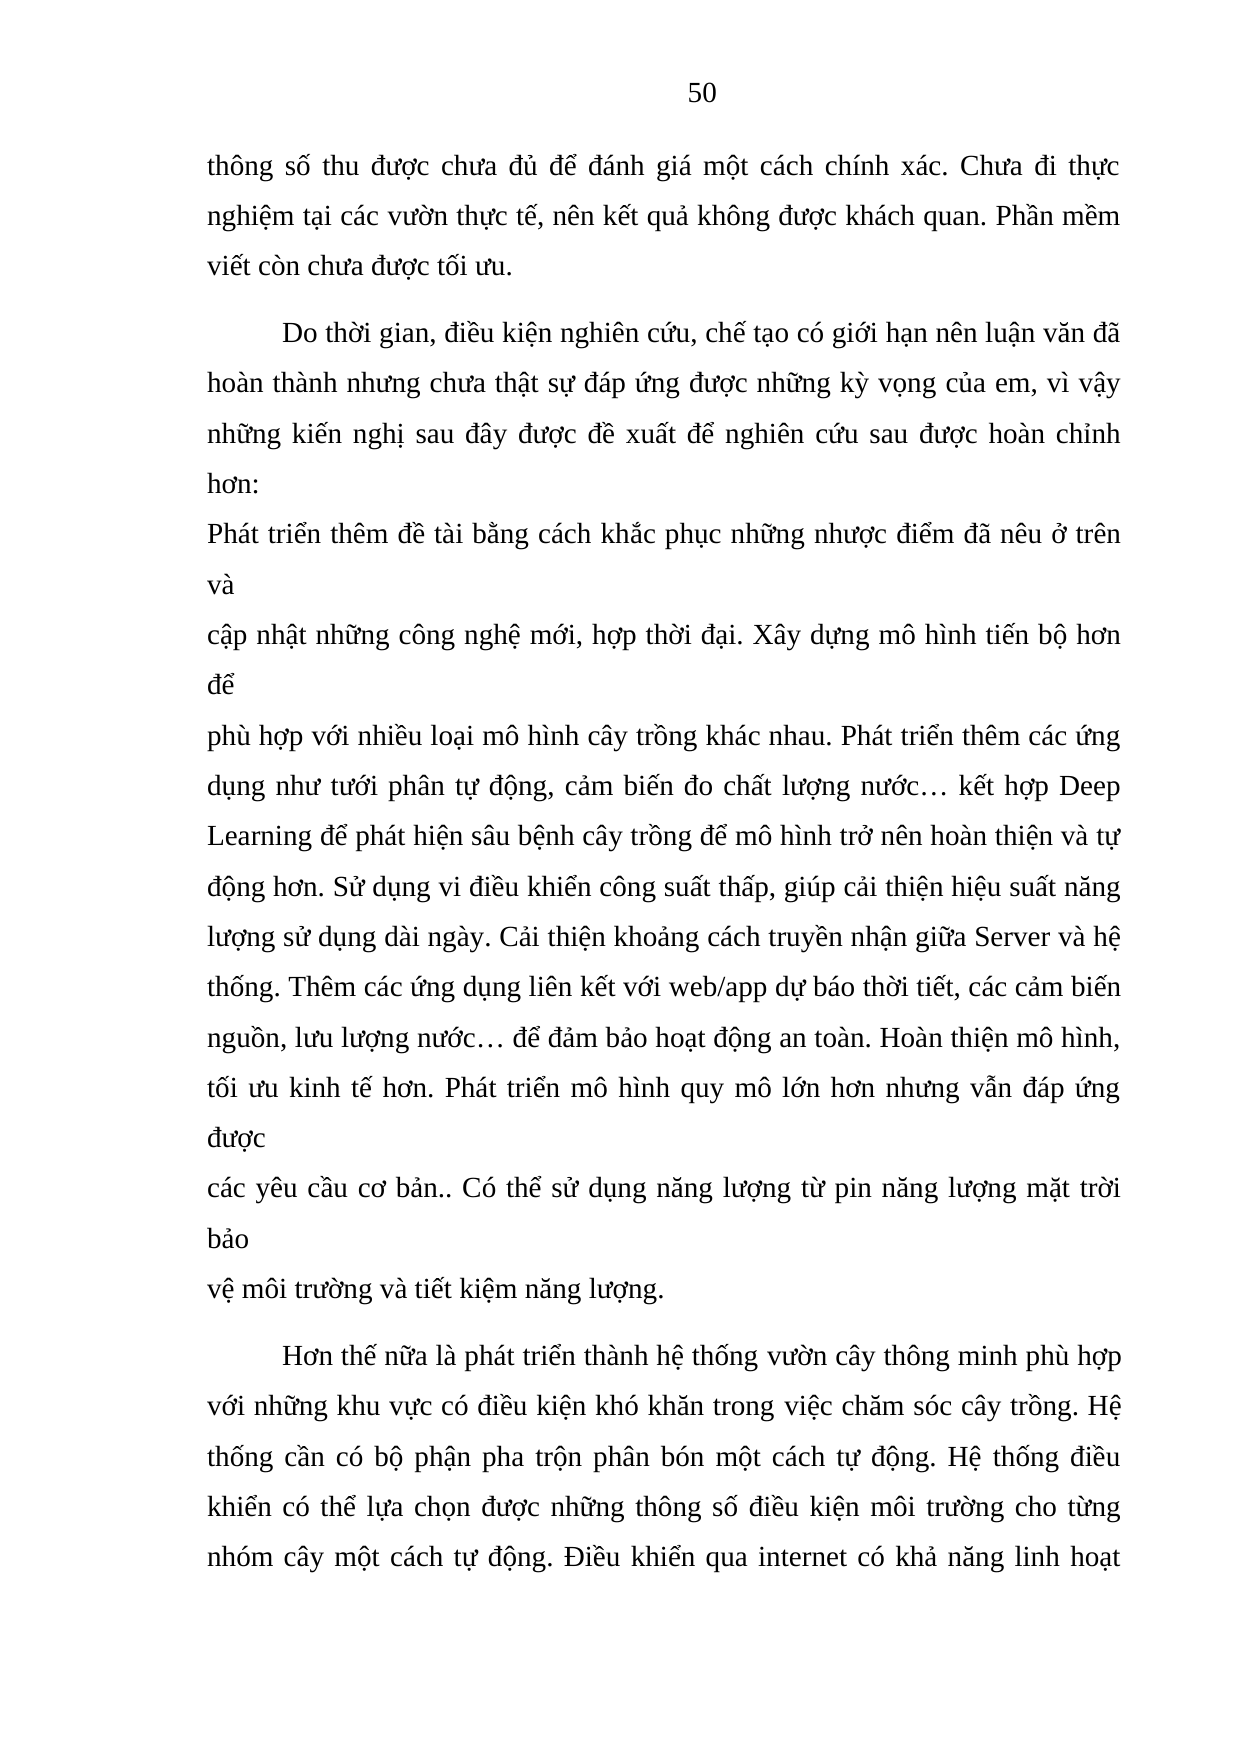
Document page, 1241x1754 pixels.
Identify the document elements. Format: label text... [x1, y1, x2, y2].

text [207, 148, 1122, 282]
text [207, 1338, 1122, 1573]
text Do thời gian, điều kiện nghiên cứu, chế tạo có giới hạn nên luận văn đã hoàn thành nhưng chưa thật sự đáp ứng được những kỳ vọng của em, vì vậy những kiến nghị sau đây được đề xuất để nghiên cứu sau được hoàn chỉnh hơn: Phát triển thêm đề tài bằng cách khắc phục những nhược điểm đã nêu ở trên và cập nhật những công nghệ mới, hợp thời đại. Xây dựng mô hình tiến bộ hơn để phù hợp với nhiều loại mô hình cây trồng khác nhau. Phát triển thêm các ứng dụng như tưới phân tự động, cảm biến đo chất lượng nước… kết hợp Deep Learning để phát hiện sâu bệnh cây trồng để mô hình trở nên hoàn thiện và tự động hơn. Sử dụng vi điều khiển công suất thấp, giúp cải thiện hiệu suất năng lượng sử dụng dài ngày. Cải thiện khoảng cách truyền nhận giữa Server và hệ thống. Thêm các ứng dụng liên kết với web/app dự báo thời tiết, các cảm biến nguồn, lưu lượng nước… để đảm bảo hoạt động an toàn. Hoàn thiện mô hình, tối ưu kinh tế hơn. Phát triển mô hình quy mô lớn hơn nhưng vẫn đáp ứng được các yêu cầu cơ bản.. Có thể sử dụng năng lượng từ pin năng lượng mặt trời bảo vệ môi trường và tiết kiệm năng lượng. [207, 315, 1122, 1305]
